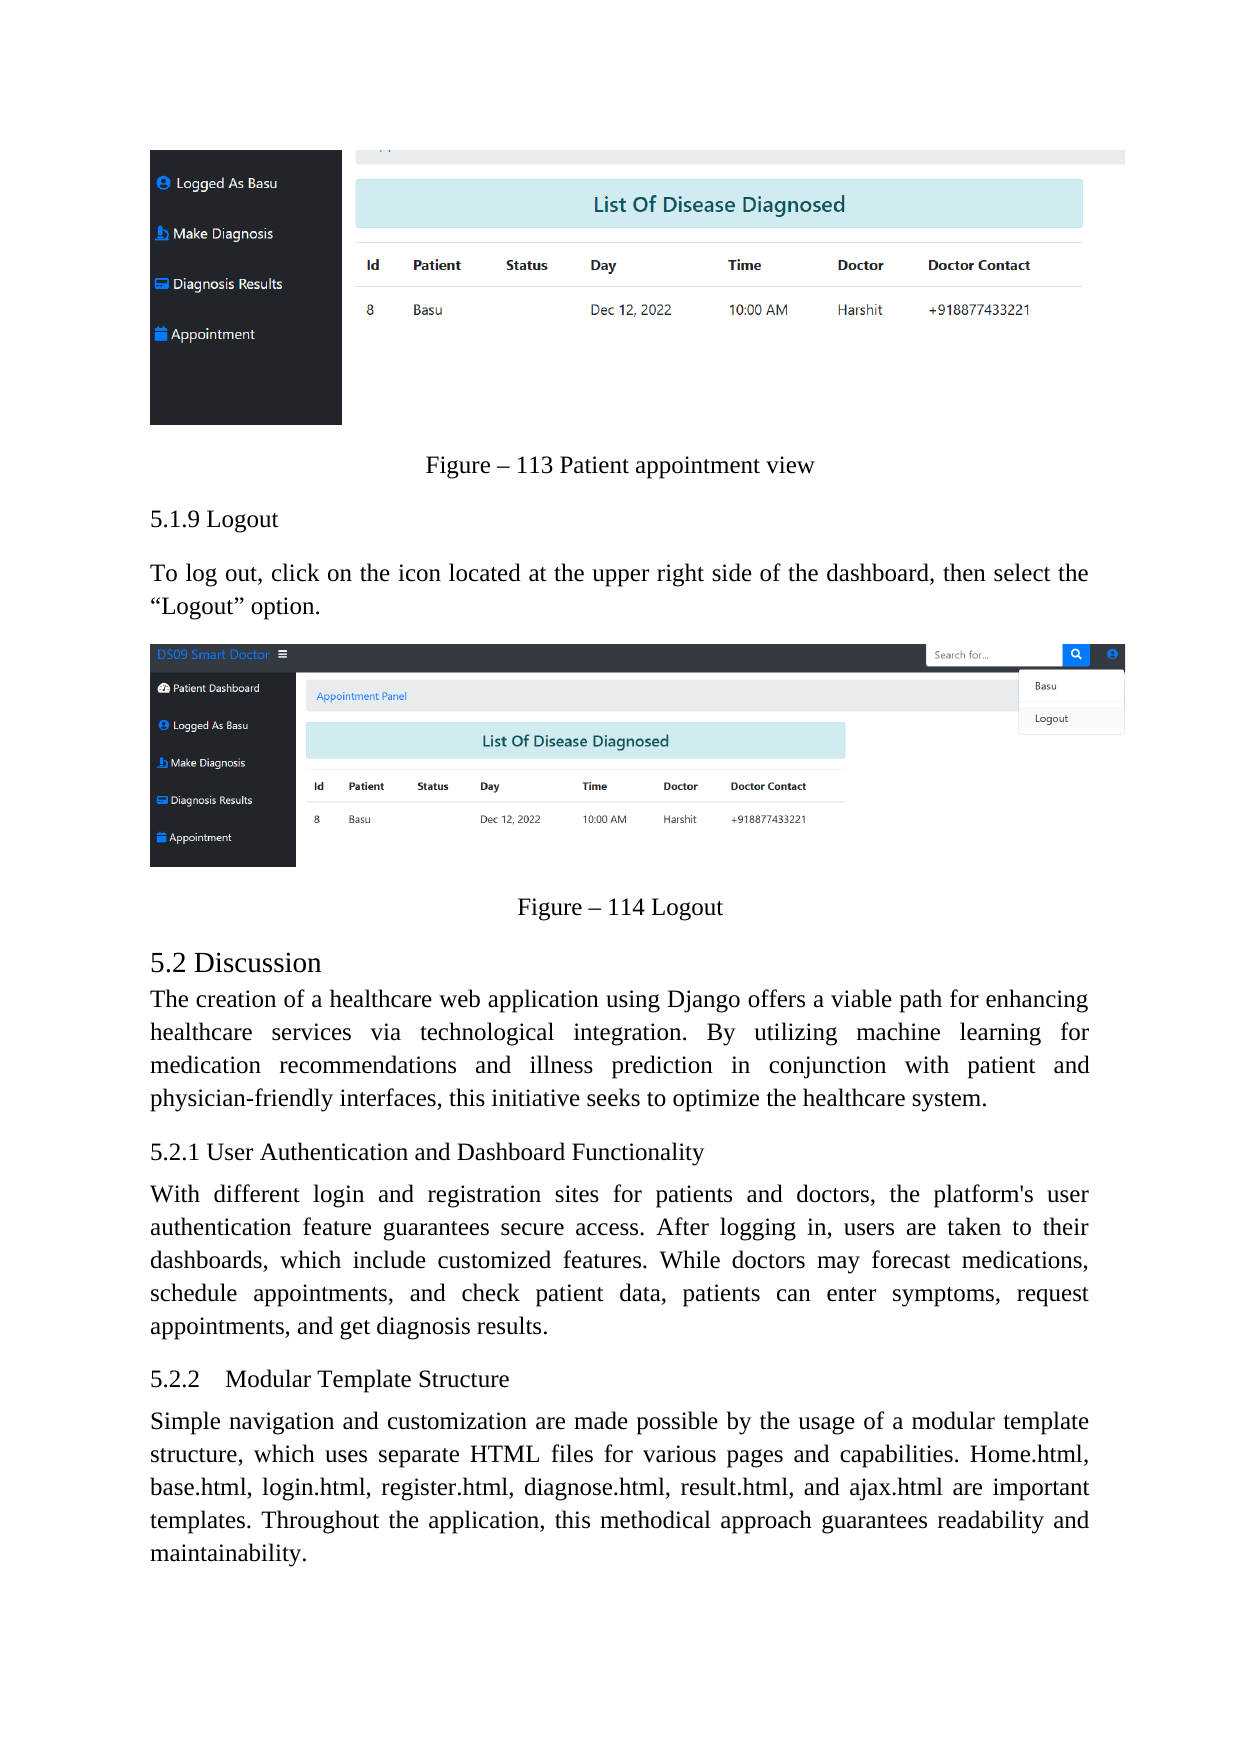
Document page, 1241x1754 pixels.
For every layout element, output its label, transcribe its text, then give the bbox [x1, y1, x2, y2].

text The creation of a healthcare web application using Django offers a viable path for enhancing healthcare services via technological integration. By utilizing machine learning for medication recommendations and illness prediction in conjunction with patient and physician-friendly interfaces, this initiative seeks to optimize the healthcare system. [150, 984, 1090, 1112]
text Figure – 114 Logout [150, 892, 1090, 920]
picture [150, 150, 1125, 425]
subtitle 5.2.2 Modular Template Structure [150, 1364, 1090, 1393]
text With different login and registration sites for patients and doctors, the platform's user authentication feature guarantees secure access. After logging in, users are taken to their dashboards, which include customized features. While doctors may forecast medications, schedule appointments, and check patient data, patients can enter symptoms, request appointments, and get diagnosis results. [150, 1179, 1090, 1339]
picture [150, 644, 1125, 867]
text Simple navigation and customization are made possible by the usage of a modular template structure, which uses separate HTML files for various pages and capabilities. Home.html, base.html, login.html, register.html, diagnose.html, result.html, and ajax.html are important templates. Throughout the application, this methodical approach guarantees readability and maintainability. [150, 1406, 1090, 1567]
text To log out, click on the icon located at the upper right side of the dashboard, then select the “Logout” option. [150, 558, 1090, 619]
subtitle 5.2.1 User Authentication and Dashboard Functionality [150, 1137, 1090, 1166]
text 5.1.9 Logout [150, 504, 1090, 533]
text Figure – 113 Patient appointment view [150, 450, 1090, 479]
subtitle 5.2 Discussion [150, 946, 1090, 979]
